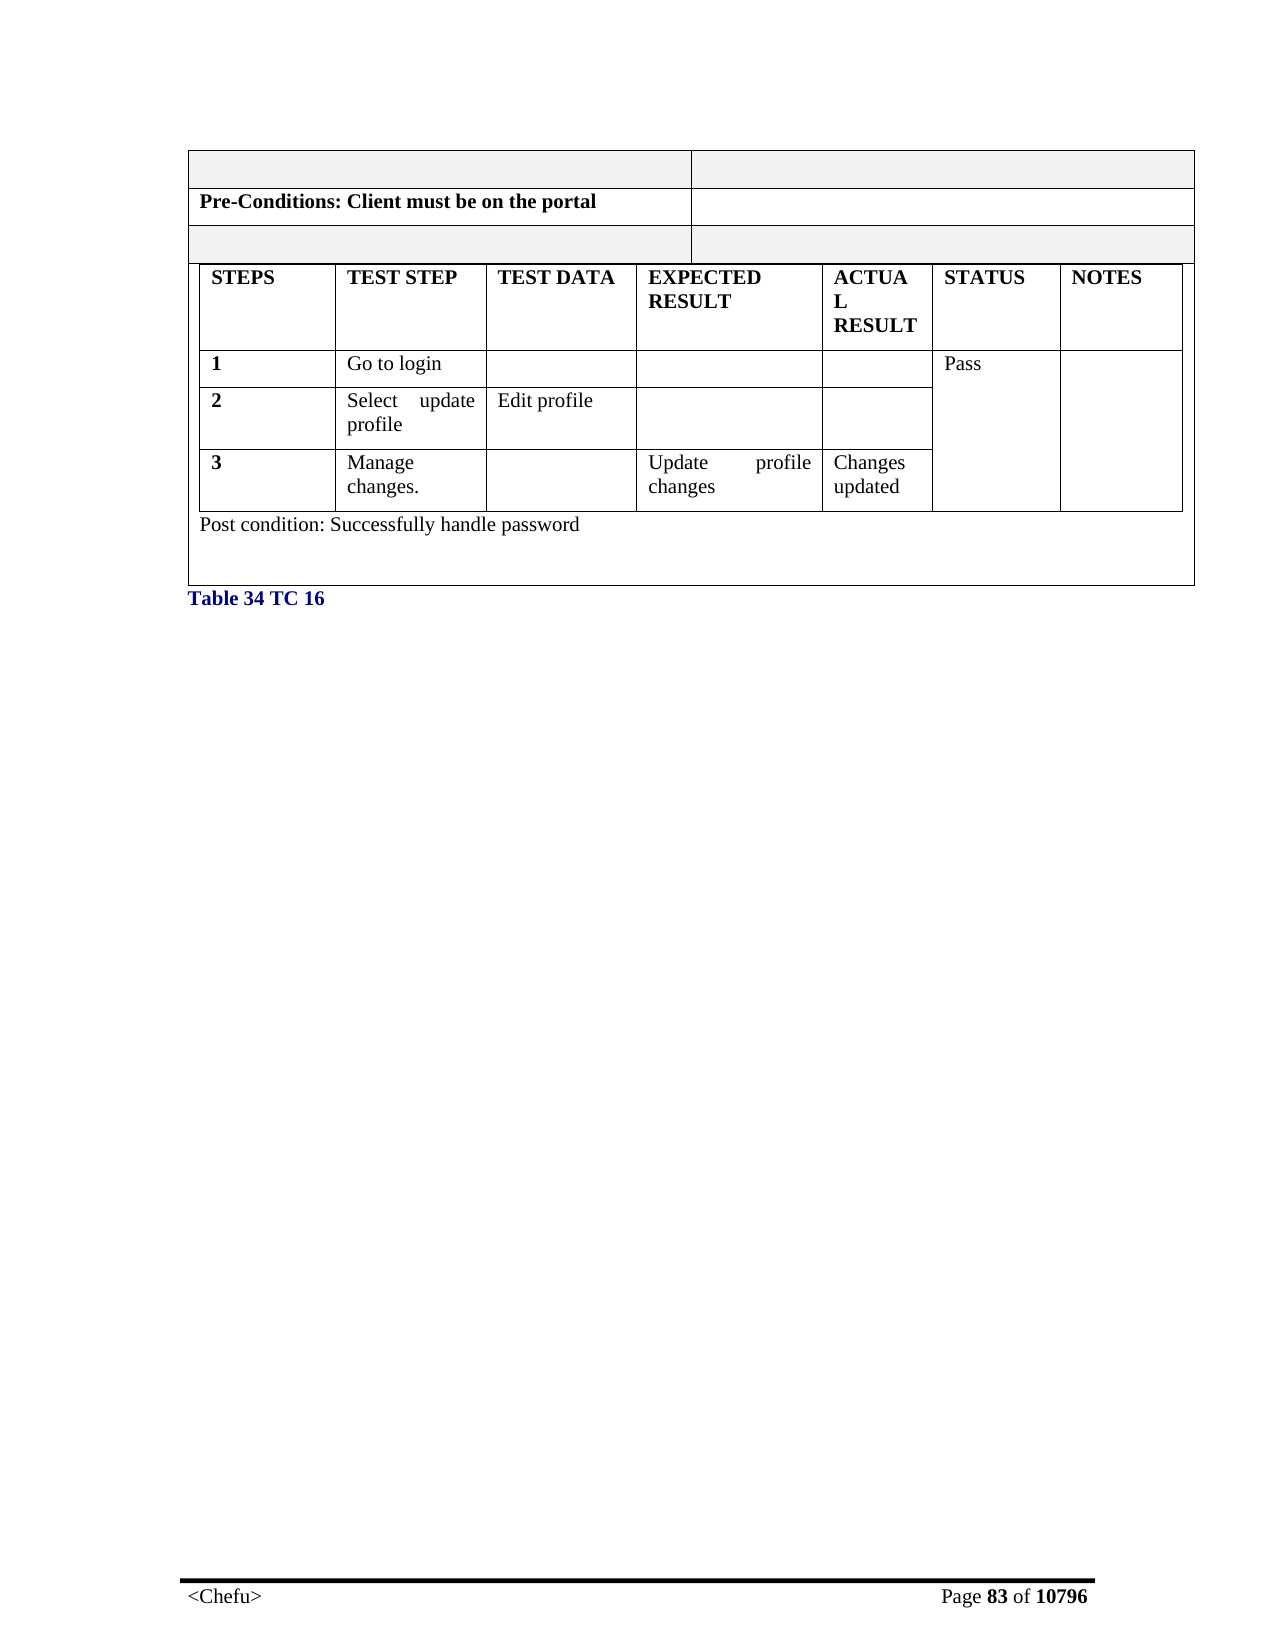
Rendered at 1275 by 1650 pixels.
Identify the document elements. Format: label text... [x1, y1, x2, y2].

text Table 34 TC 16 [187, 586, 1087, 610]
table_cell [189, 151, 691, 188]
table_cell [692, 226, 1194, 263]
table_cell [692, 151, 1194, 188]
table_cell [189, 226, 691, 263]
table_cell Pre-Conditions: Client must be on the portal [189, 189, 691, 225]
table_cell Post condition: Successfully handle password [189, 264, 1194, 585]
table_cell [692, 189, 1194, 225]
